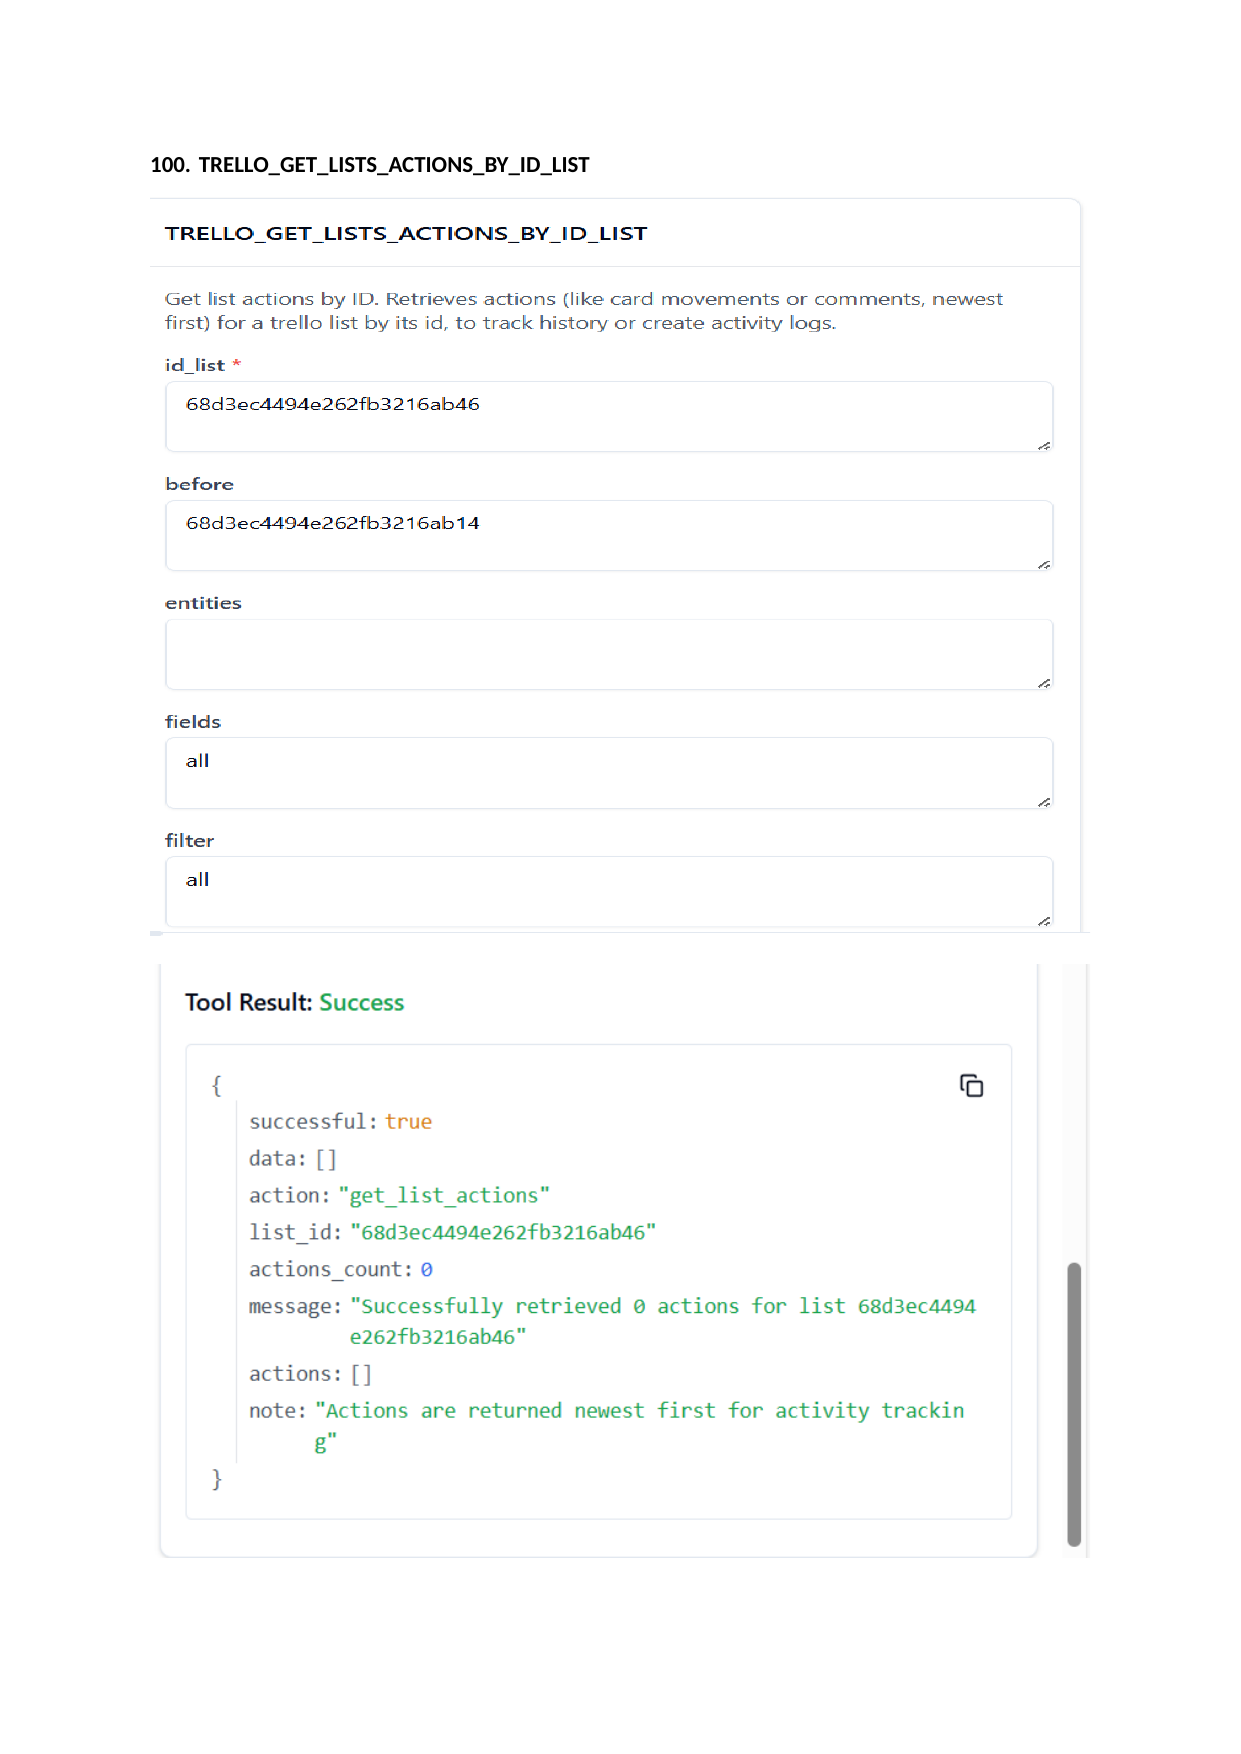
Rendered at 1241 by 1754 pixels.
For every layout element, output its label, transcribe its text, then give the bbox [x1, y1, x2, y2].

picture [150, 197, 1091, 946]
picture [150, 964, 1091, 1558]
text 100. TRELLO_GET_LISTS_ACTIONS_BY_ID_LIST [150, 150, 1090, 178]
